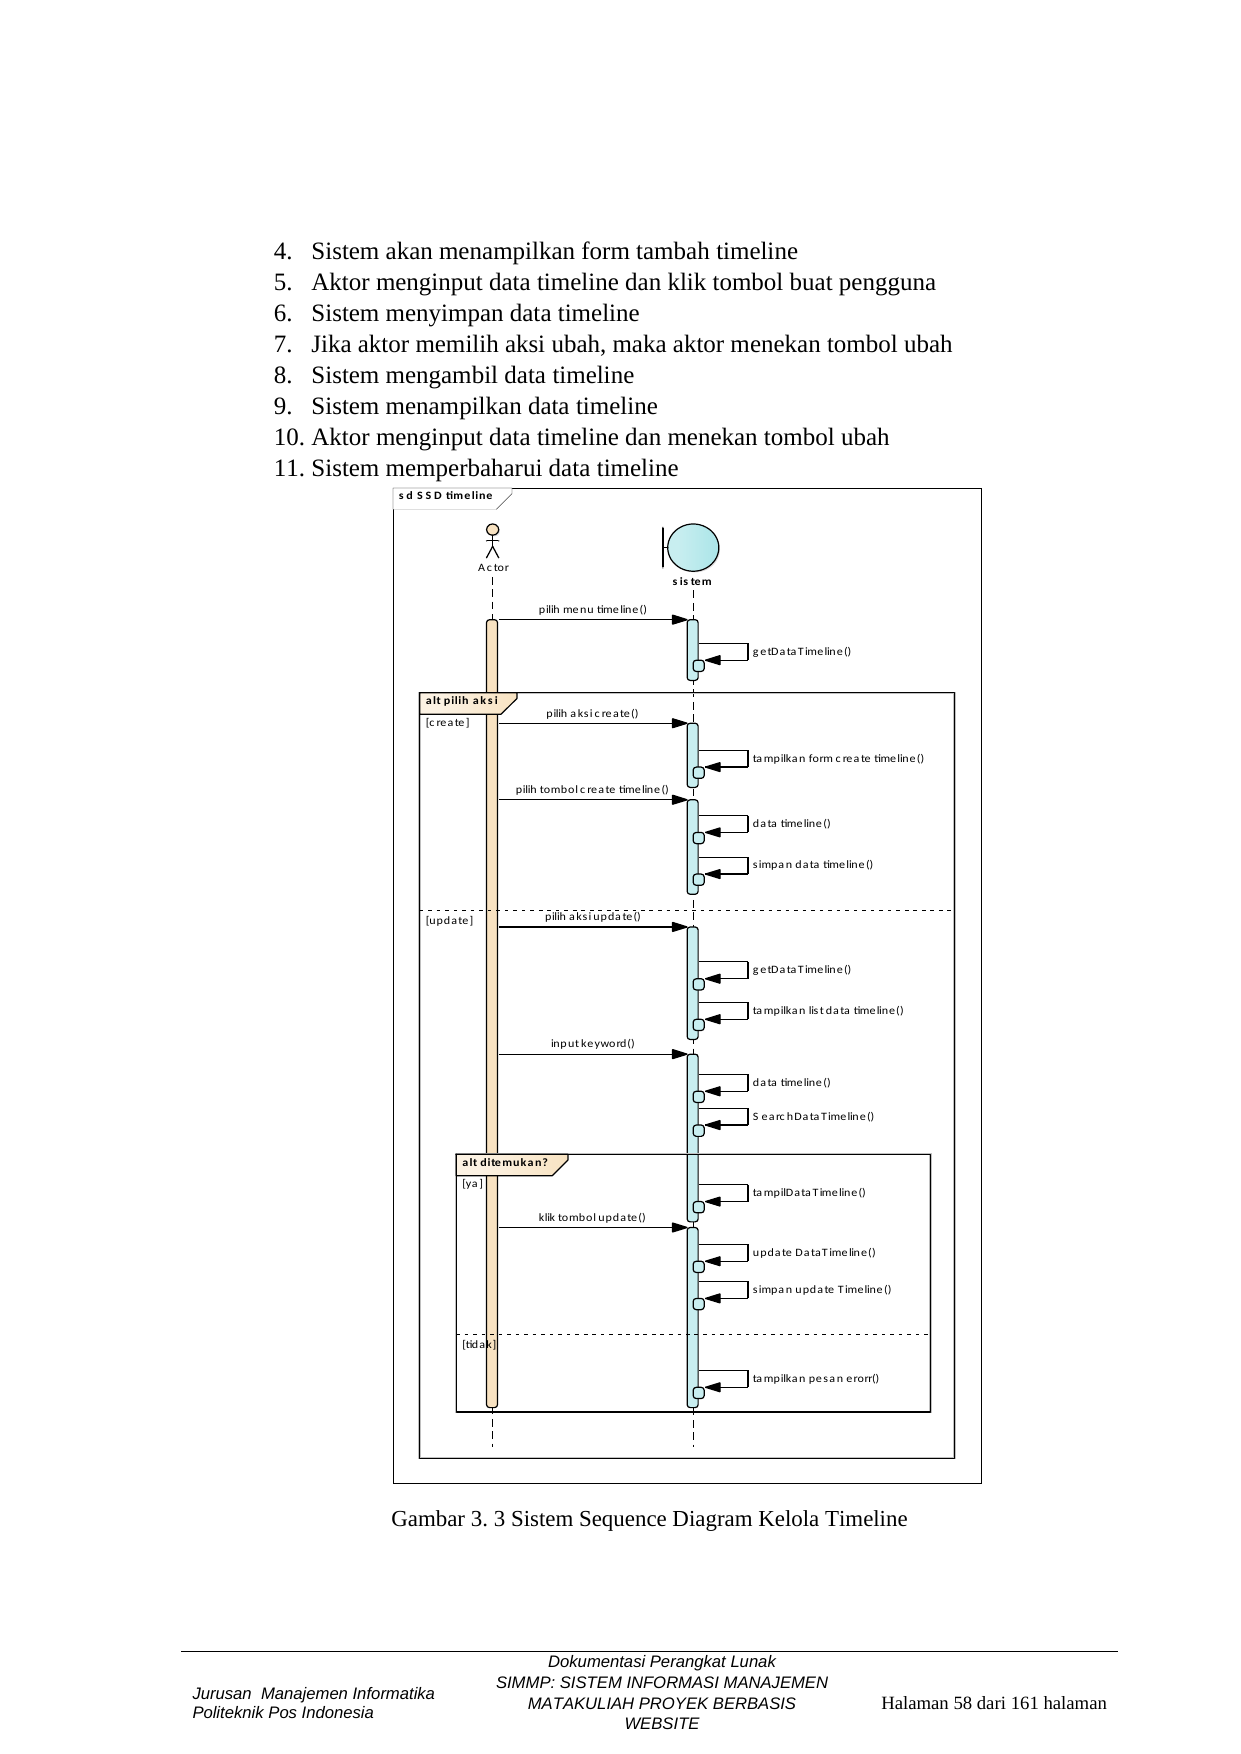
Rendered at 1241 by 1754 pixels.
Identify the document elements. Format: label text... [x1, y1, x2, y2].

list Sistem mengambil data timeline [274, 360, 1063, 389]
text Gambar 3. 3 Sistem Sequence Diagram Kelola Timeline [236, 1505, 1063, 1532]
list Aktor menginput data timeline dan klik tombol buat pengguna [274, 267, 1063, 296]
list Sistem akan menampilkan form tambah timeline [274, 236, 1063, 265]
list Jika aktor memilih aksi ubah, maka aktor menekan tombol ubah [274, 329, 1063, 358]
list Sistem memperbaharui data timeline [274, 453, 1063, 482]
list Sistem menampilkan data timeline [274, 391, 1063, 420]
list Aktor menginput data timeline dan menekan tombol ubah [274, 422, 1063, 451]
list Sistem menyimpan data timeline [274, 298, 1063, 327]
